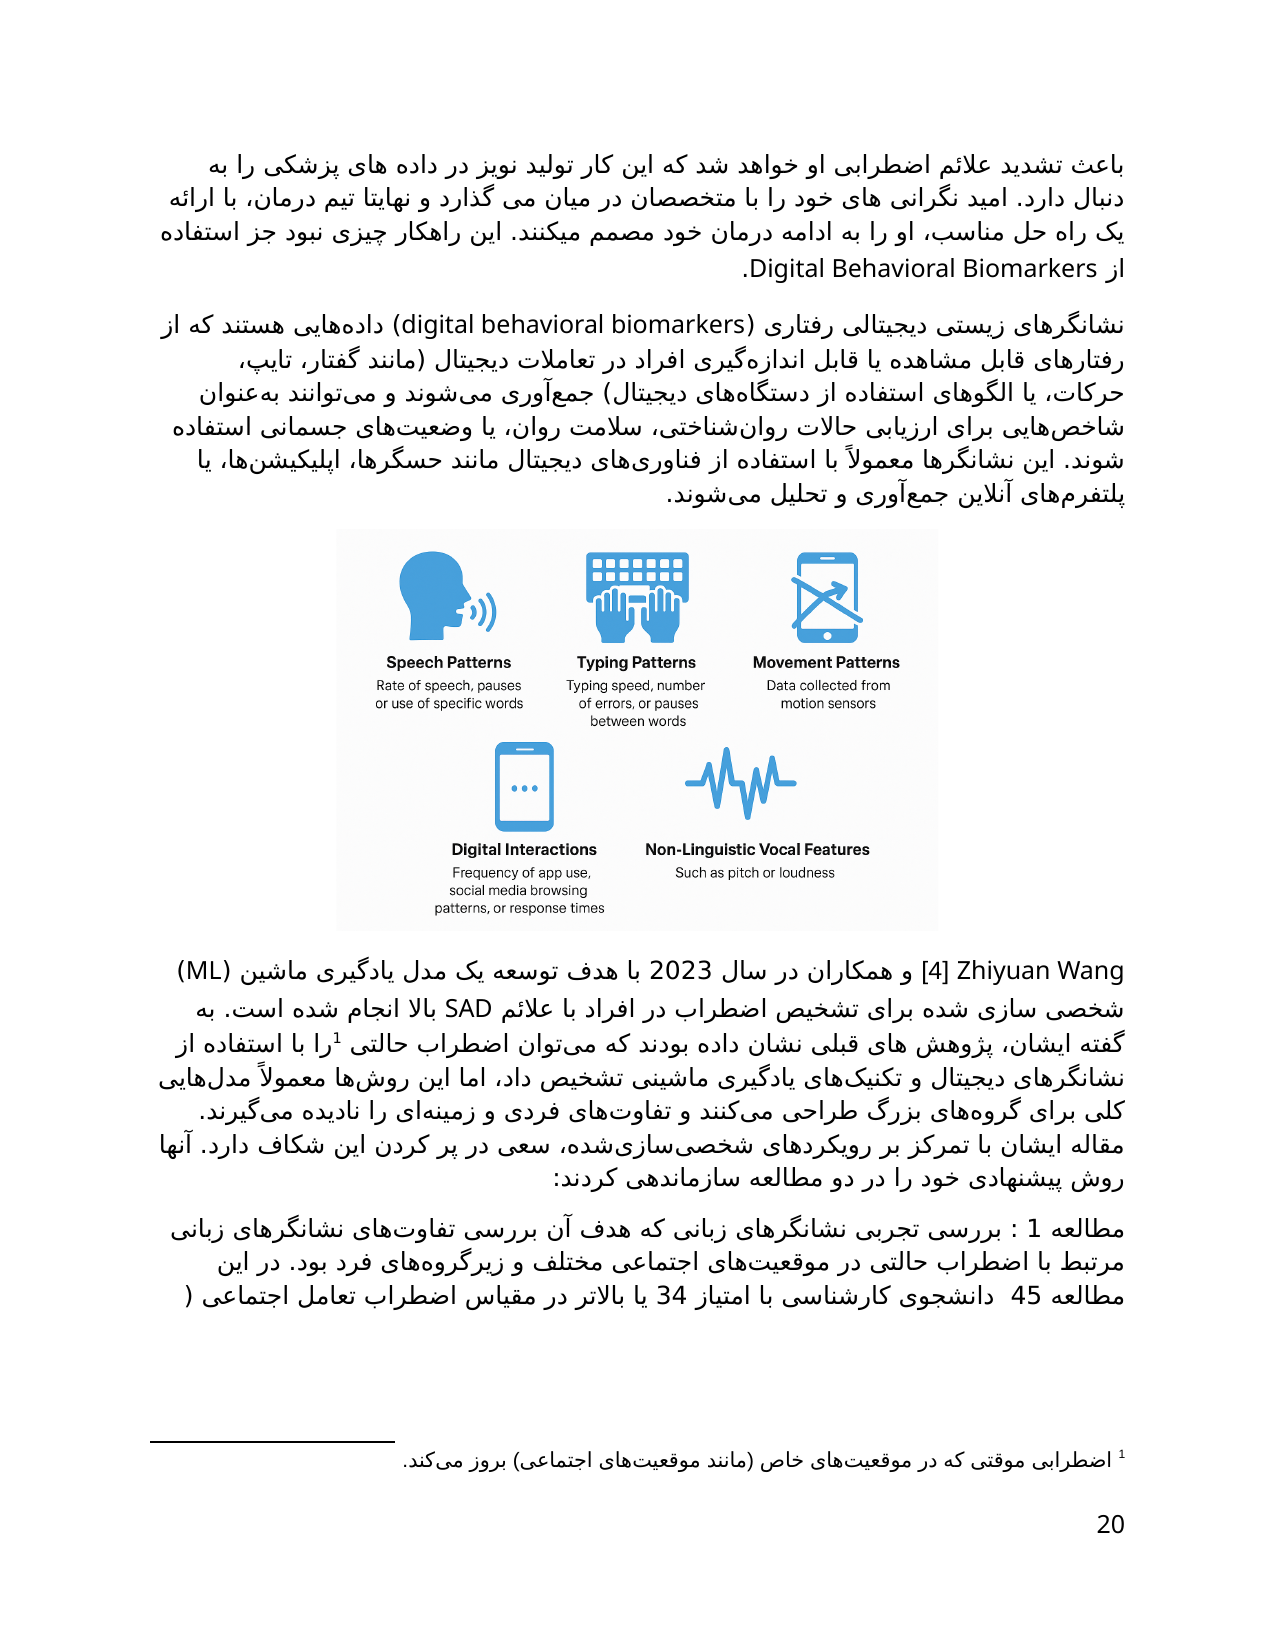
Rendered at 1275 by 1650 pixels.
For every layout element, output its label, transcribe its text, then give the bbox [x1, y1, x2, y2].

text نشانگرهای زیستی دیجیتالی رفتاری (digital behavioral biomarkers) داده‌هایی هستند که از رفتارهای قابل مشاهده یا قابل اندازه‌گیری افراد در تعاملات دیجیتال (مانند گفتار، تایپ، حرکات، یا الگوهای استفاده از دستگاه‌های دیجیتال) جمع‌آوری می‌شوند و می‌توانند به‌عنوان شاخص‌هایی برای ارزیابی حالات روان‌شناختی، سلامت روان، یا وضعیت‌های جسمانی استفاده شوند. این نشانگرها معمولاً با استفاده از فناوری‌های دیجیتال مانند حسگرها، اپلیکیشن‌ها، یا پلتفرم‌های آنلاین جمع‌آوری و تحلیل می‌شوند. [150, 306, 1125, 508]
picture [336, 529, 939, 931]
text Zhiyuan Wang و همکاران در سال 2023 با هدف توسعه یک مدل یادگیری ماشین (ML) شخصی سازی شده برای تشخیص اضطراب در افراد با علائم SAD بالا انجام شده است. به گفته ایشان، پژوهش های قبلی نشان داده بودند که می‌توان اضطراب حالتی را با استفاده از نشانگرهای دیجیتال و تکنیک‌های یادگیری ماشینی تشخیص داد، اما این روش‌ها معمولاً مدل‌هایی کلی برای گروه‌های بزرگ طراحی می‌کنند و تفاوت‌های فردی و زمینه‌ای را نادیده می‌گیرند. مقاله ایشان با تمرکز بر رویکردهای شخصی‌سازی‌شده، سعی در پر کردن این شکاف دارد. آنها روش پیشنهادی خود را در دو مطالعه سازماندهی کردند: [150, 953, 1125, 1193]
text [150, 1214, 1125, 1349]
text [150, 150, 1125, 285]
